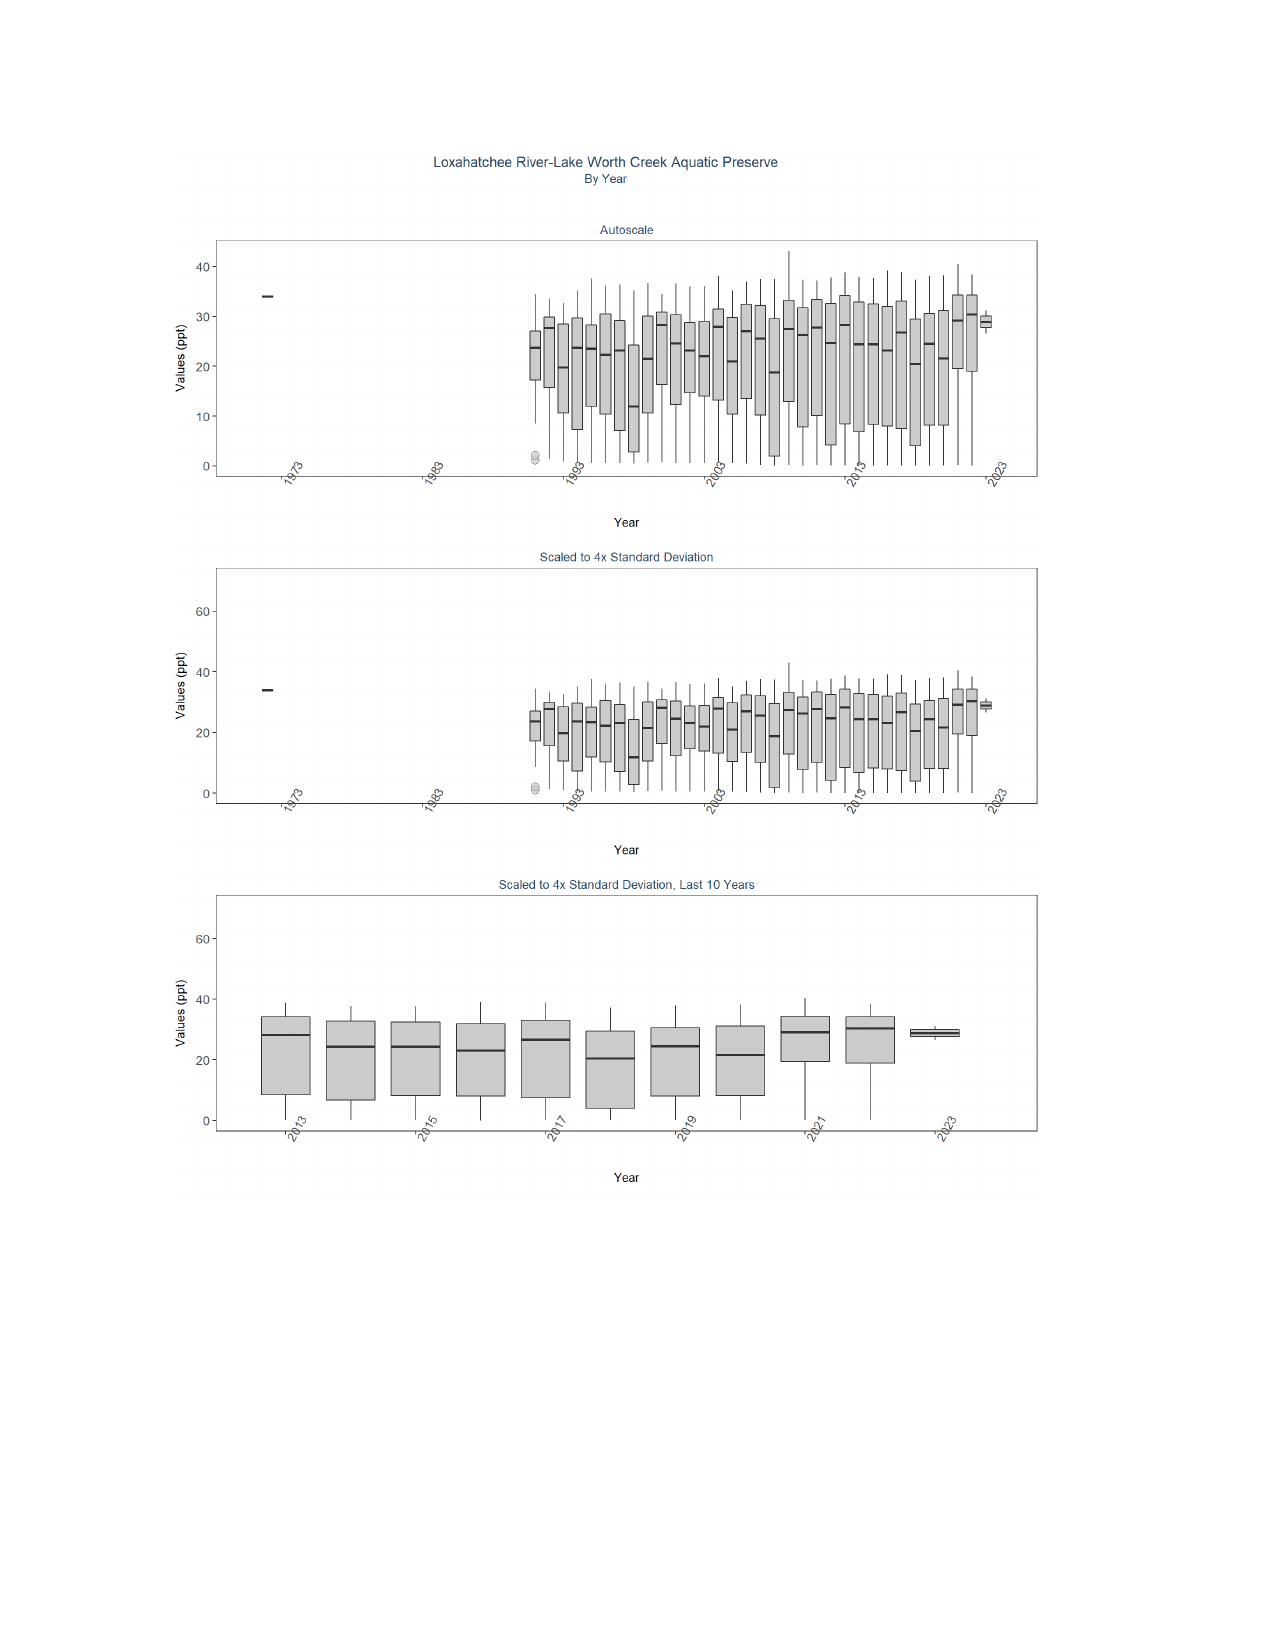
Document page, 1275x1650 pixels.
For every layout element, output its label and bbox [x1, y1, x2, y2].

picture [168, 150, 1044, 1200]
